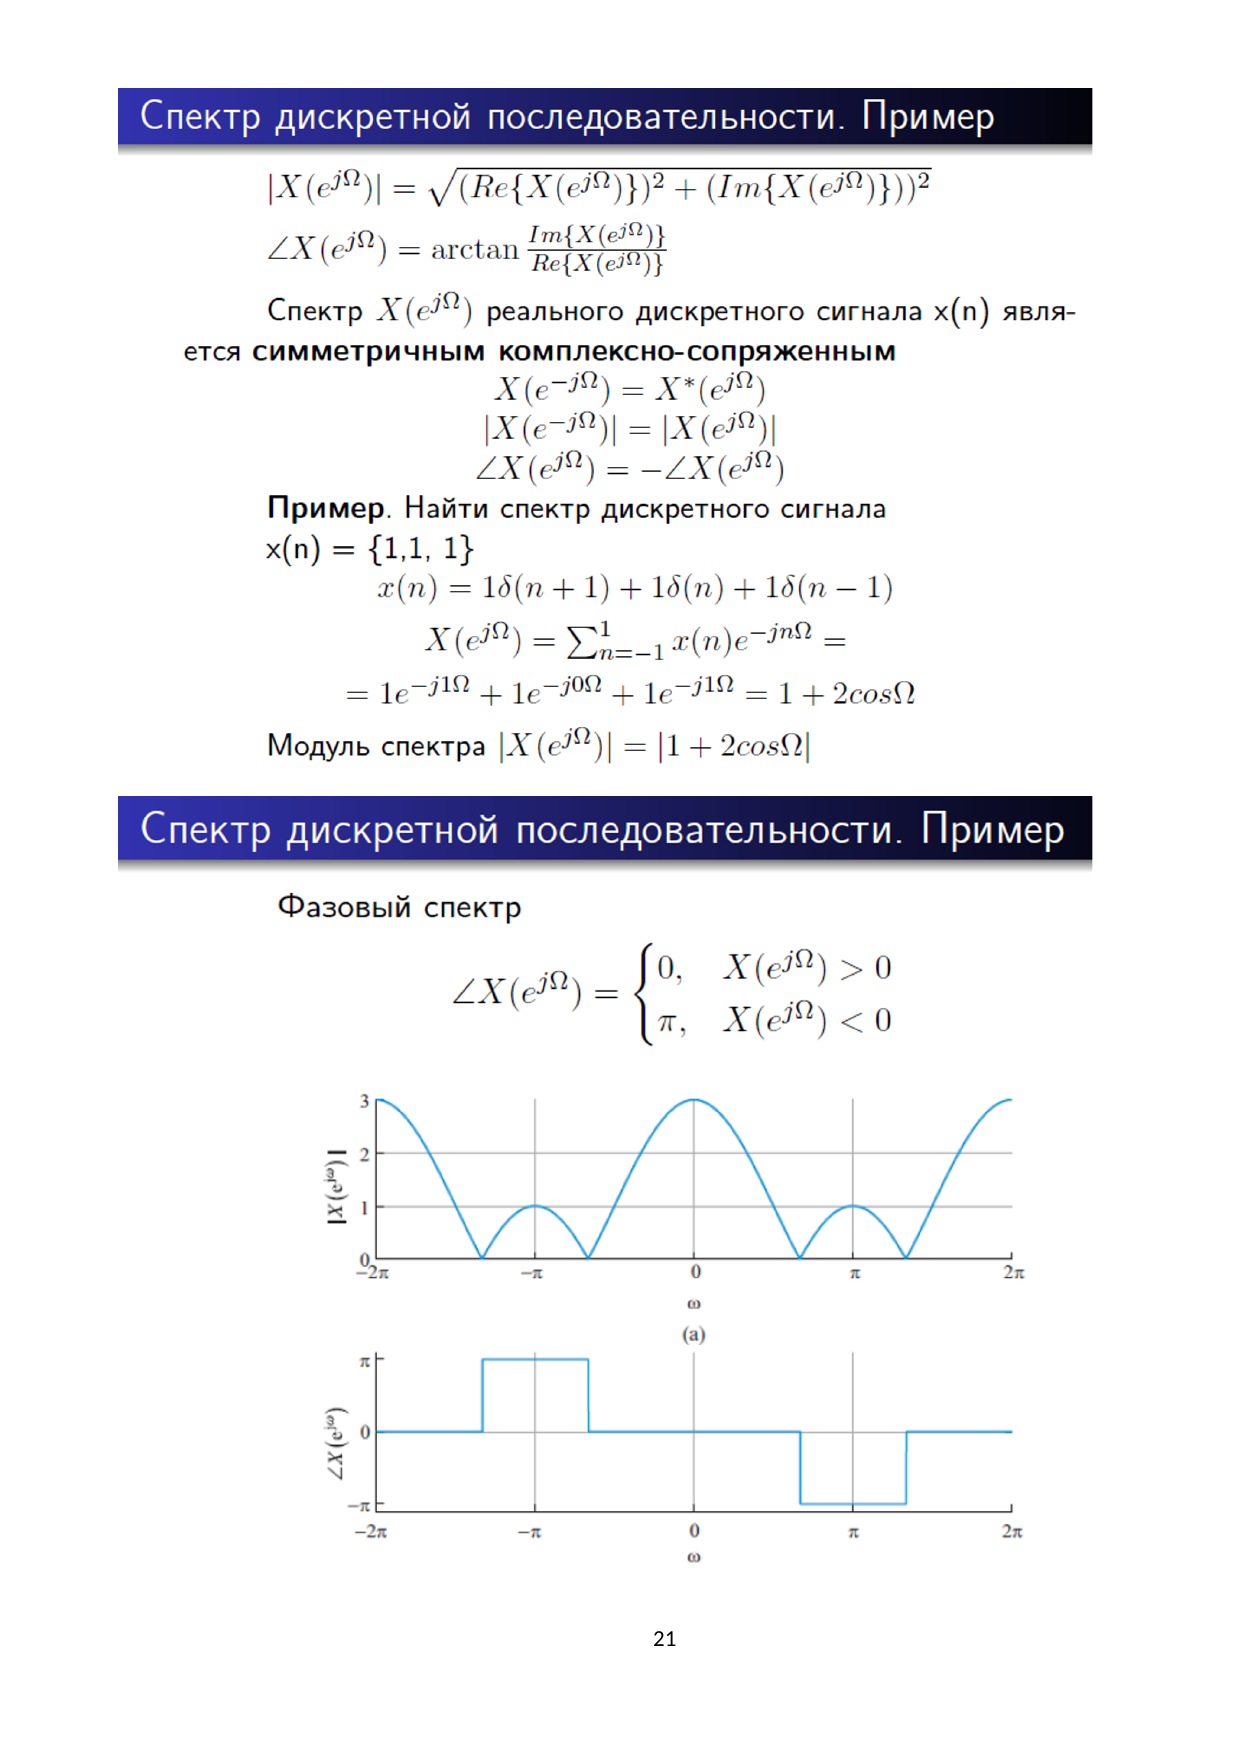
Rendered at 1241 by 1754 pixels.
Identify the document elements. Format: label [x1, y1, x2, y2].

picture [118, 796, 1093, 1572]
picture [118, 88, 1093, 794]
